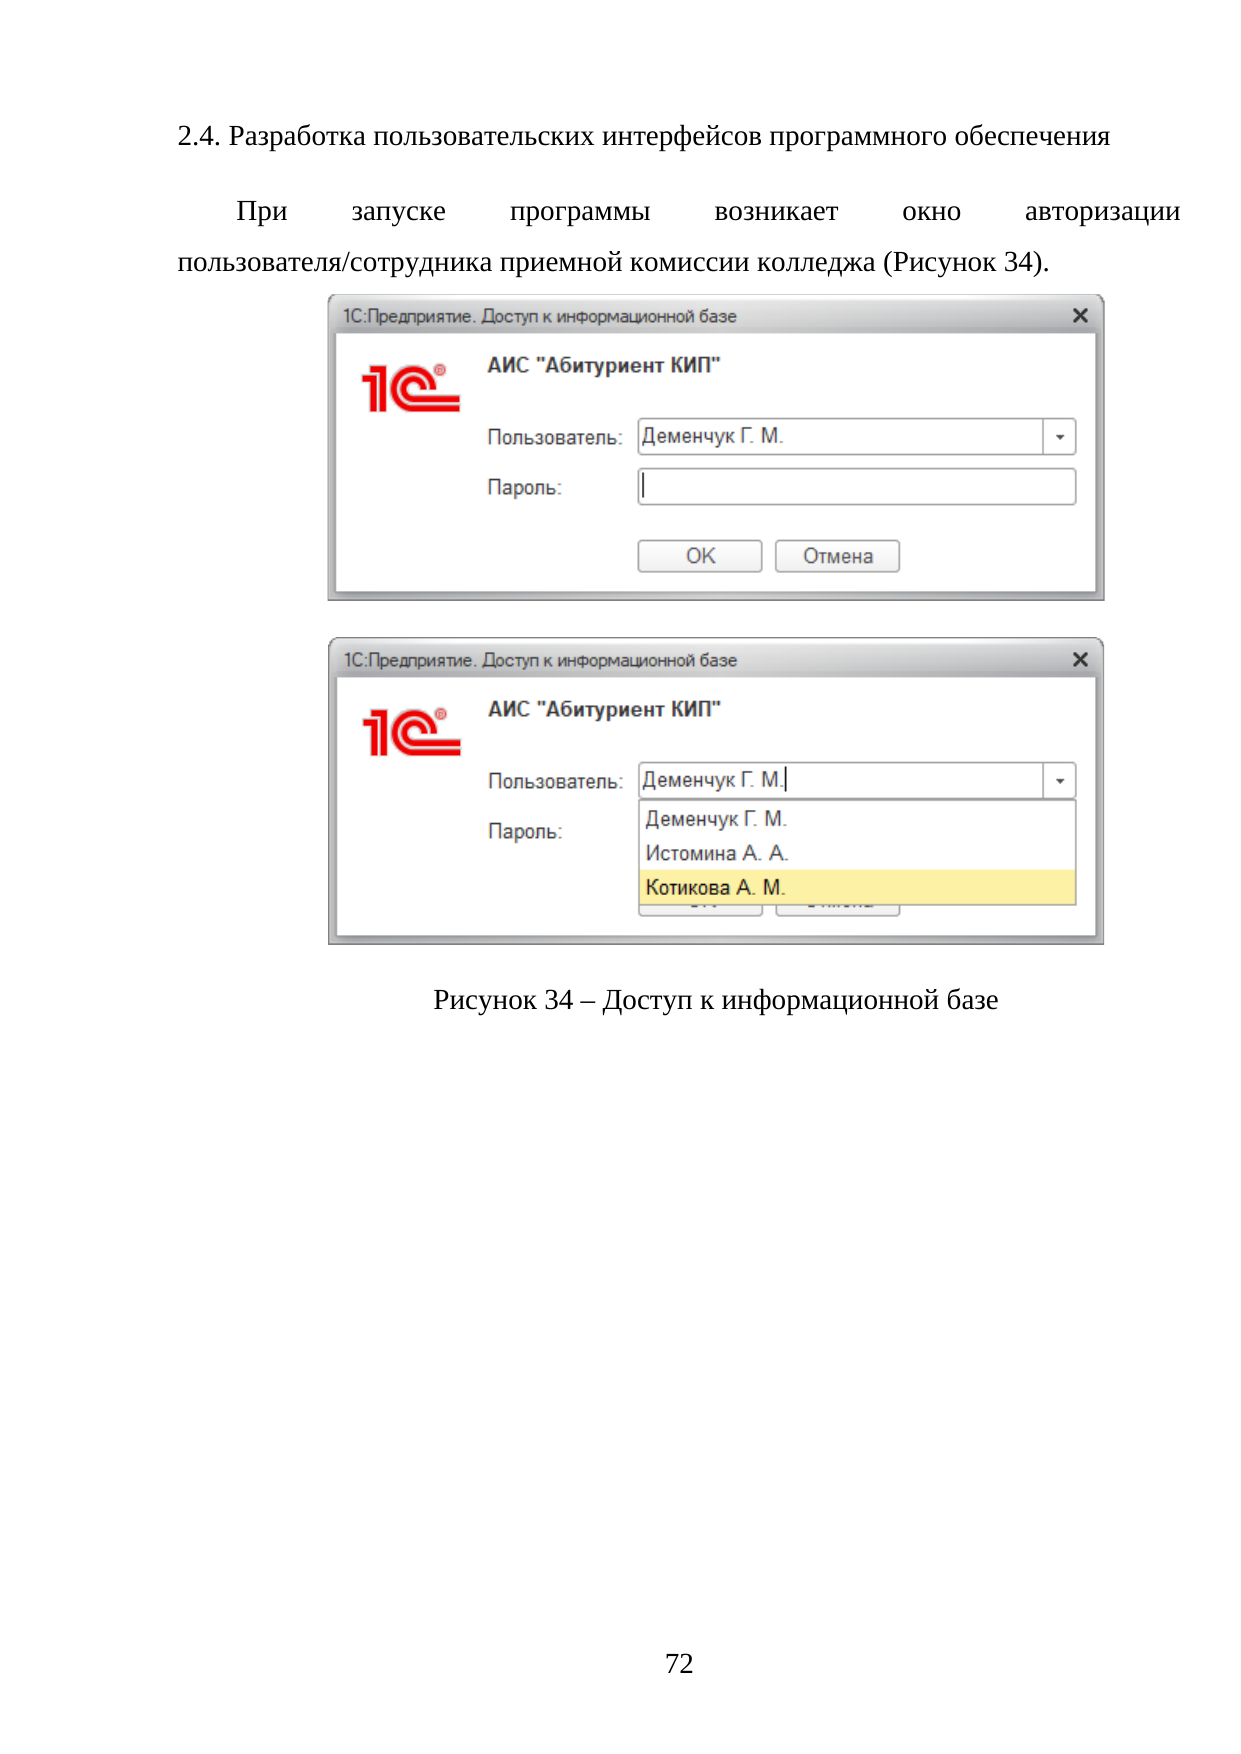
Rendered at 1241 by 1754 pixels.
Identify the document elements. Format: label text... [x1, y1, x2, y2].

text При запуске программы возникает окно авторизации пользователя/сотрудника приемной комиссии колледжа (Рисунок 34). [177, 193, 1181, 277]
subtitle 2.4. Разработка пользовательских интерфейсов программного обеспечения [177, 118, 1181, 152]
text Рисунок 34 – Доступ к информационной базе [177, 982, 1181, 1016]
picture [327, 294, 1105, 601]
picture [328, 637, 1105, 945]
